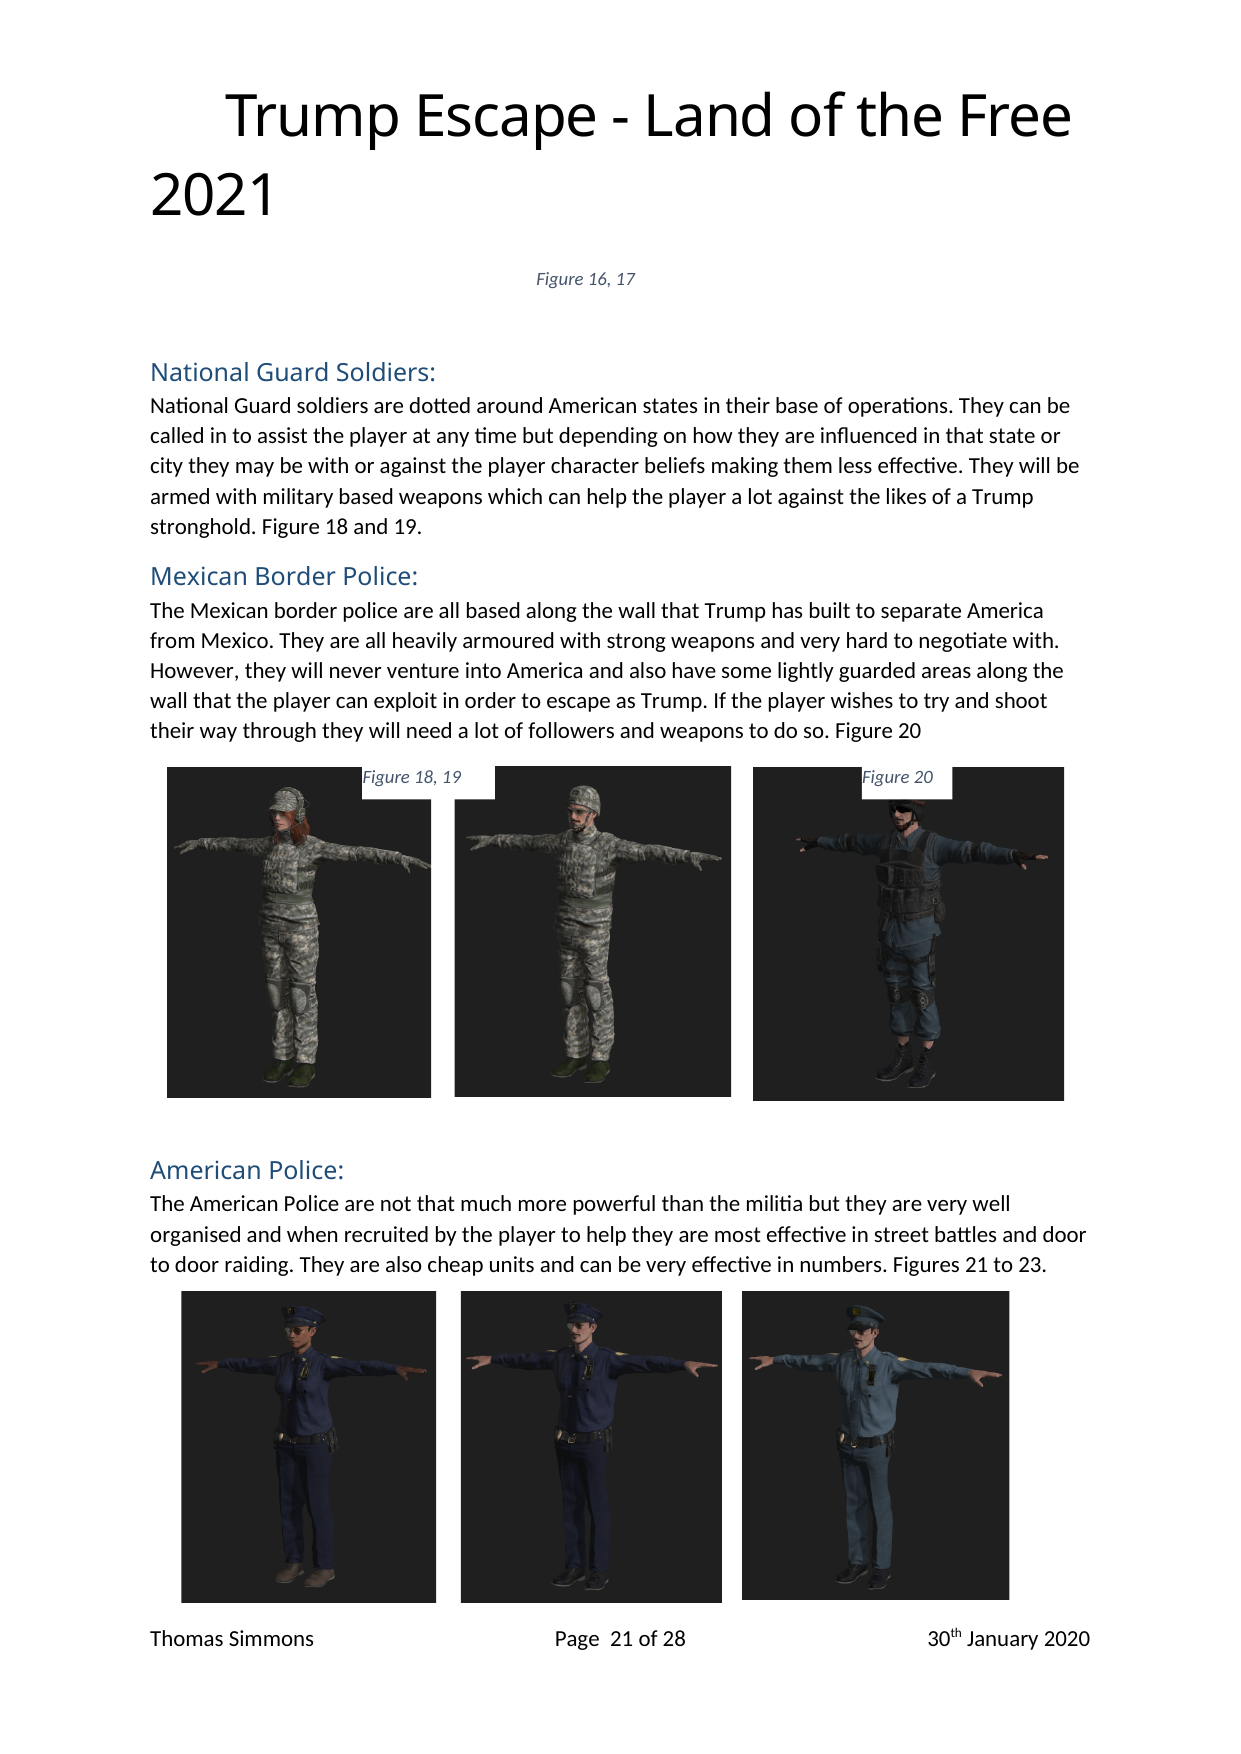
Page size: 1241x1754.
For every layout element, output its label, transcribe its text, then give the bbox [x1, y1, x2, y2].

text The Mexican border police are all based along the wall that Trump has built to separate America from Mexico. They are all heavily armoured with strong weapons and very hard to negotiate with. However, they will never venture into America and also have some lightly guarded areas along the wall that the player can exploit in order to escape as Trump. If the player wishes to try and shoot their way through they will need a lot of followers and weapons to do so. Figure 20 [150, 596, 1090, 744]
subtitle National Guard Soldiers: [150, 354, 1090, 388]
picture [751, 767, 1064, 1099]
picture [453, 766, 731, 1095]
subtitle Mexican Border Police: [150, 559, 1090, 593]
picture [165, 767, 432, 1096]
text National Guard soldiers are dotted around American states in their base of operations. They can be called in to assist the player at any time but depending on how they are influenced in that state or city they may be with or against the player character beliefs making them less effective. They will be armed with military based weapons which can help the player a lot against the likes of a Trump stronghold. Figure 18 and 19. [150, 391, 1090, 540]
